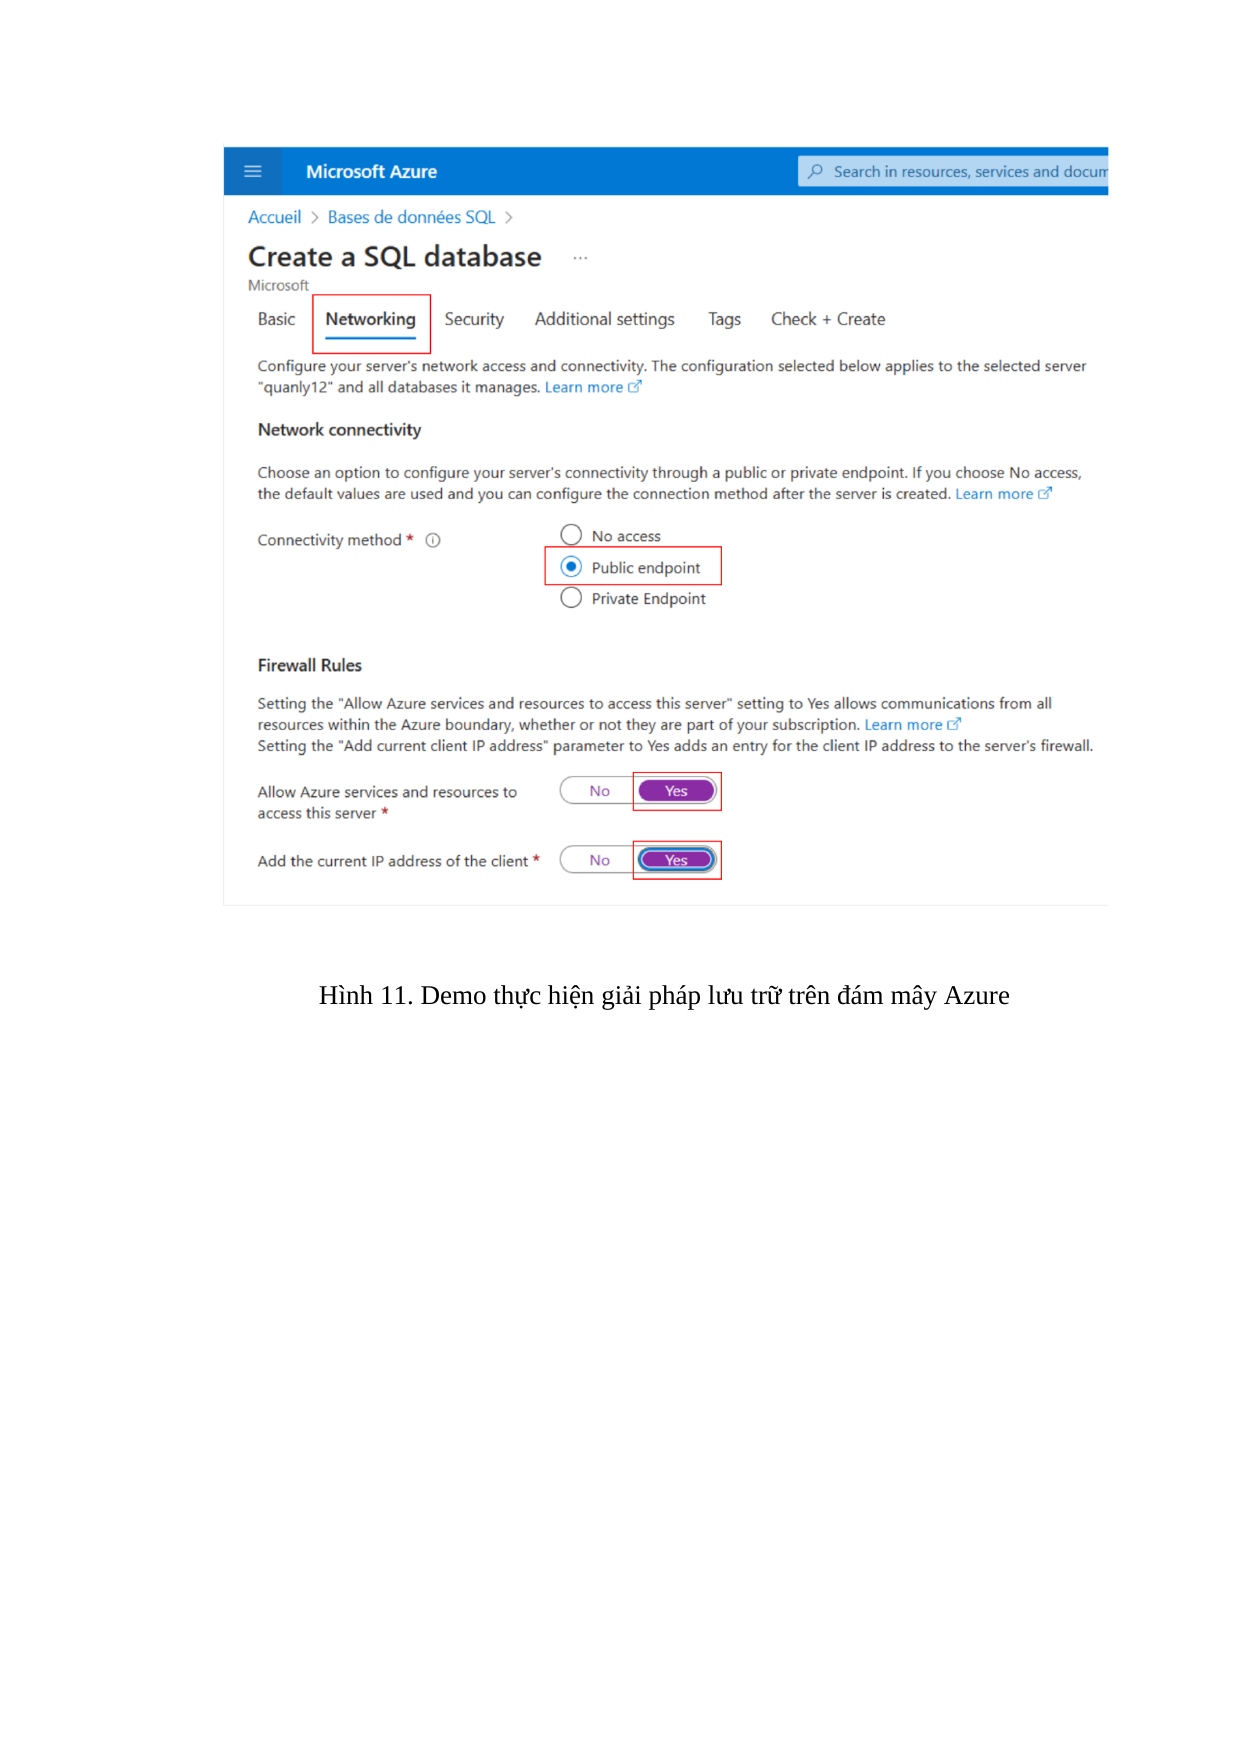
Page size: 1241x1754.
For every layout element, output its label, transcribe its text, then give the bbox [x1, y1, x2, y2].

picture [206, 118, 1123, 953]
text Hình 11. Demo thực hiện giải pháp lưu trữ trên đám mây Azure [207, 979, 1122, 1010]
